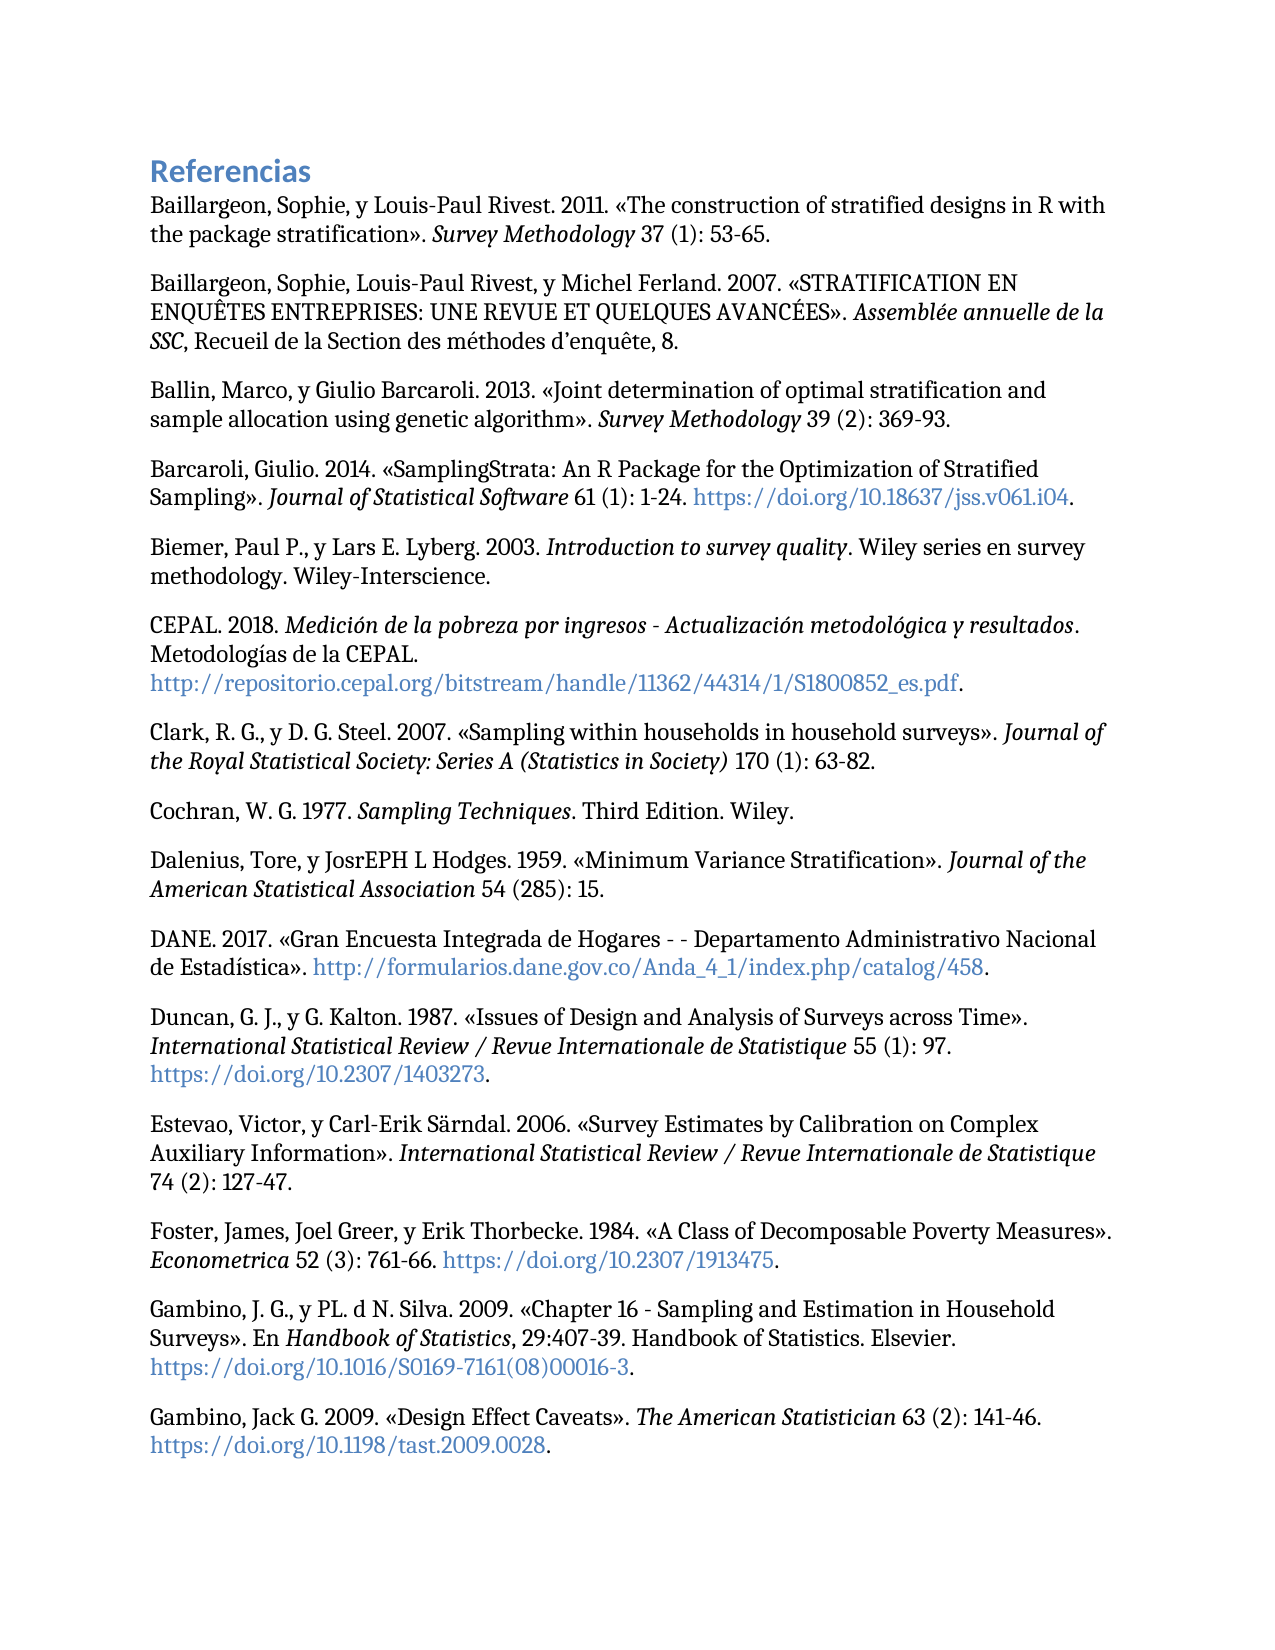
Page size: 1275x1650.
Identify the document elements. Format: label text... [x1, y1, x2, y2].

text Dalenius, Tore, y JosrEPH L Hodges. 1959. «Minimum Variance Stratification». Journal of the American Statistical Association 54 (285): 15. [150, 846, 1125, 904]
text Clark, R. G., y D. G. Steel. 2007. «Sampling within households in household surveys». Journal of the Royal Statistical Society: Series A (Statistics in Society) 170 (1): 63-82. [150, 718, 1125, 776]
text Biemer, Paul P., y Lars E. Lyberg. 2003. Introduction to survey quality. Wiley series en survey methodology. Wiley-Interscience. [150, 533, 1125, 590]
text Gambino, J. G., y PL. d N. Silva. 2009. «Chapter 16 - Sampling and Estimation in Household Surveys». En Handbook of Statistics, 29:407-39. Handbook of Statistics. Elsevier. https://doi.org/10.1016/S0169-7161(08)00016-3. [150, 1295, 1125, 1382]
subtitle Referencias [150, 150, 1125, 191]
text Barcaroli, Giulio. 2014. «SamplingStrata: An R Package for the Optimization of Stratified Sampling». Journal of Statistical Software 61 (1): 1-24. https://doi.org/10.18637/jss.v061.i04. [150, 454, 1125, 512]
text CEPAL. 2018. Medición de la pobreza por ingresos - Actualización metodológica y resultados. Metodologías de la CEPAL. http://repositorio.cepal.org/bitstream/handle/11362/44314/1/S1800852_es.pdf. [150, 611, 1125, 697]
text DANE. 2017. «Gran Encuesta Integrada de Hogares - - Departamento Administrativo Nacional de Estadística». http://formularios.dane.gov.co/Anda_4_1/index.php/catalog/458. [150, 924, 1125, 982]
text Estevao, Victor, y Carl-Erik Särndal. 2006. «Survey Estimates by Calibration on Complex Auxiliary Information». International Statistical Review / Revue Internationale de Statistique 74 (2): 127-47. [150, 1110, 1125, 1196]
text Foster, James, Joel Greer, y Erik Thorbecke. 1984. «A Class of Decomposable Poverty Measures». Econometrica 52 (3): 761-66. https://doi.org/10.2307/1913475. [150, 1217, 1125, 1274]
text Duncan, G. J., y G. Kalton. 1987. «Issues of Design and Analysis of Surveys across Time». International Statistical Review / Revue Internationale de Statistique 55 (1): 97. https://doi.org/10.2307/1403273. [150, 1003, 1125, 1089]
text Baillargeon, Sophie, y Louis-Paul Rivest. 2011. «The construction of stratified designs in R with the package stratification». Survey Methodology 37 (1): 53-65. [150, 191, 1125, 248]
text Gambino, Jack G. 2009. «Design Effect Caveats». The American Statistician 63 (2): 141-46. https://doi.org/10.1198/tast.2009.0028. [150, 1402, 1125, 1460]
text Cochran, W. G. 1977. Sampling Techniques. Third Edition. Wiley. [150, 797, 1125, 825]
text Ballin, Marco, y Giulio Barcaroli. 2013. «Joint determination of optimal stratification and sample allocation using genetic algorithm». Survey Methodology 39 (2): 369-93. [150, 376, 1125, 434]
text Baillargeon, Sophie, Louis-Paul Rivest, y Michel Ferland. 2007. «STRATIFICATION EN ENQUÊTES ENTREPRISES: UNE REVUE ET QUELQUES AVANCÉES». Assemblée annuelle de la SSC, Recueil de la Section des méthodes d’enquête, 8. [150, 269, 1125, 355]
